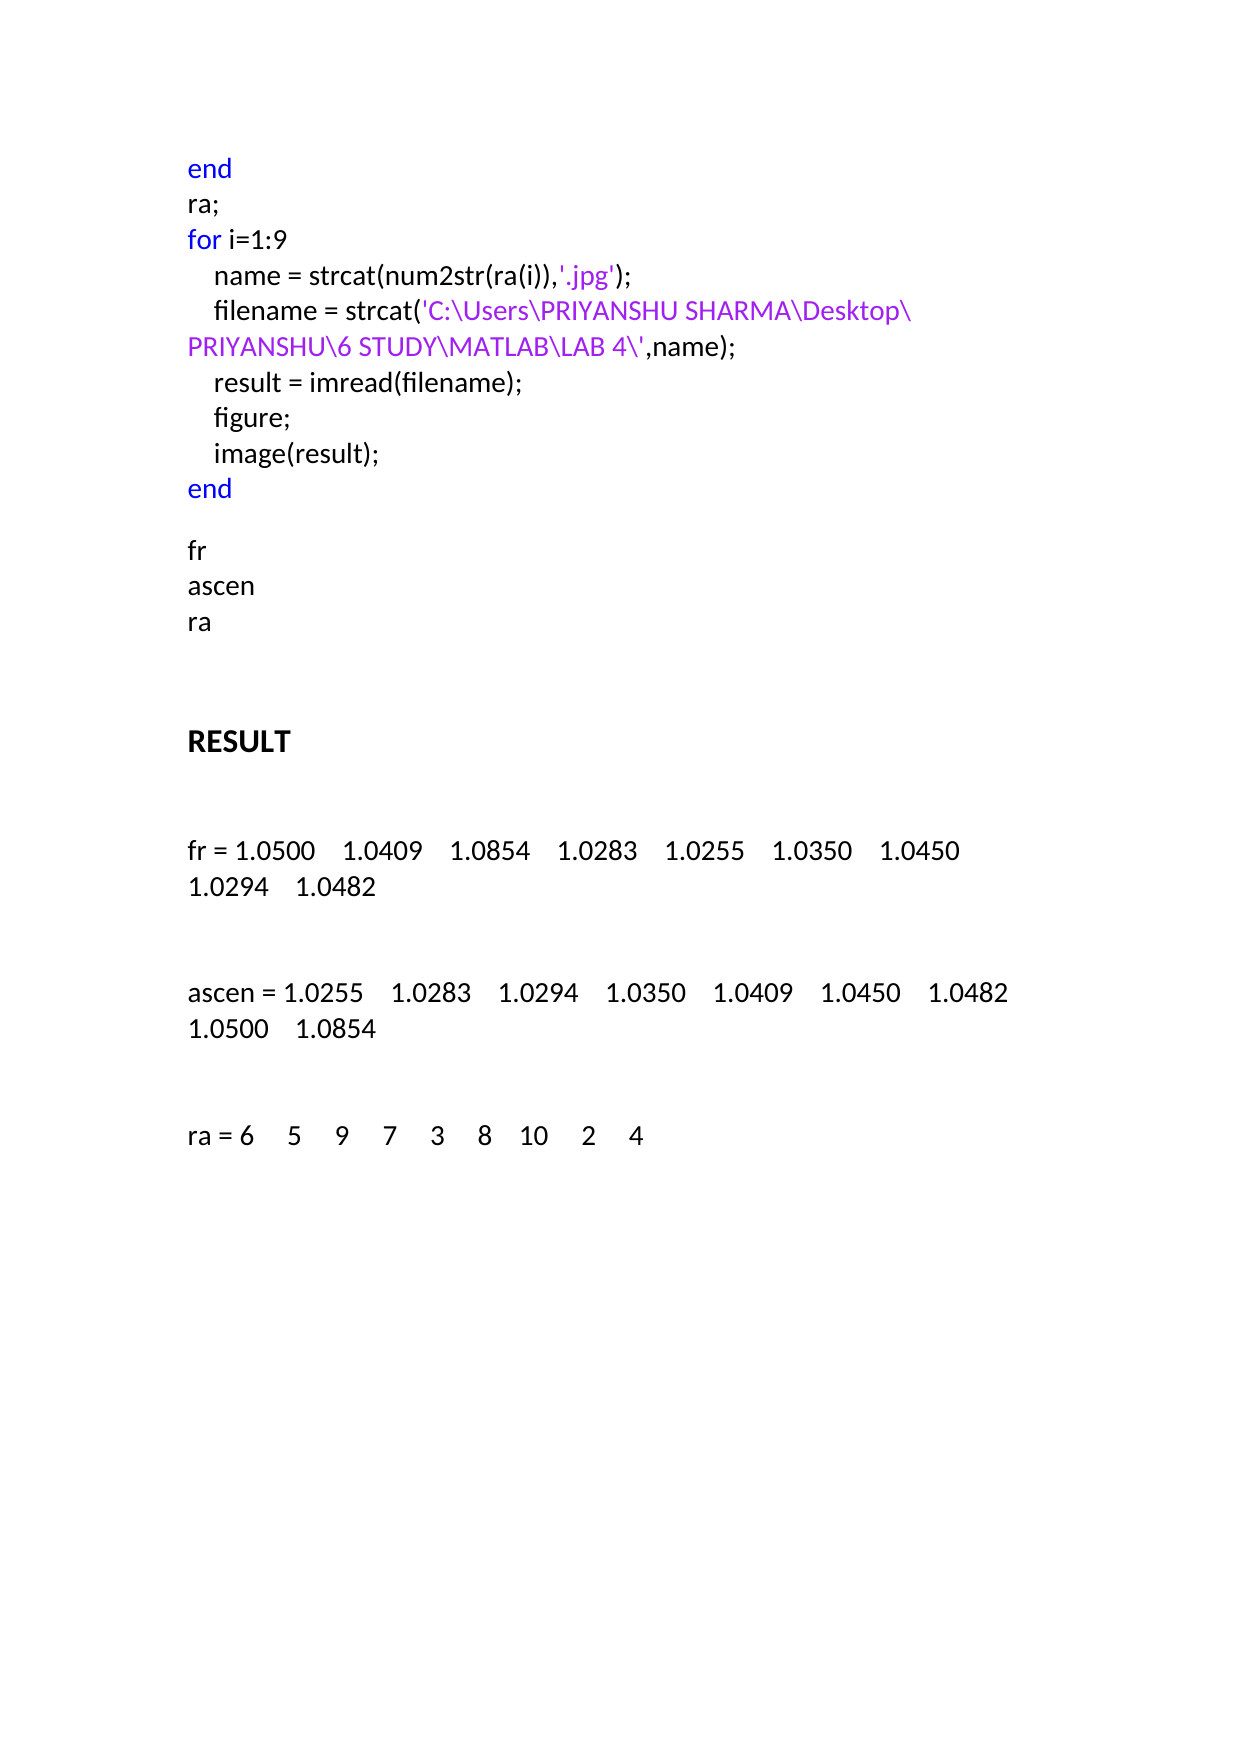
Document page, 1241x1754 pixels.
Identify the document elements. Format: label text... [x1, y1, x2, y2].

text ra [187, 603, 1053, 638]
text figure; [187, 399, 1053, 435]
text ra = 6 5 9 7 3 8 10 2 4 [187, 1117, 1053, 1153]
text image(result); [187, 435, 1053, 471]
text ascen = 1.0255 1.0283 1.0294 1.0350 1.0409 1.0450 1.0482 1.0500 1.0854 [187, 974, 1053, 1046]
text filename = strcat('C:\Users\PRIYANSHU SHARMA\Desktop\PRIYANSHU\6 STUDY\MATLAB\LAB 4\',name); [187, 292, 1053, 364]
text fr [187, 532, 1053, 567]
text result = imread(filename); [187, 364, 1053, 399]
text ra; [187, 186, 1053, 221]
text for i=1:9 [187, 221, 1053, 257]
text RESULT [187, 720, 1053, 761]
text name = strcat(num2str(ra(i)),'.jpg'); [187, 257, 1053, 292]
text fr = 1.0500 1.0409 1.0854 1.0283 1.0255 1.0350 1.0450 1.0294 1.0482 [187, 832, 1053, 903]
text end [187, 471, 1053, 506]
text ascen [187, 567, 1053, 603]
text end [187, 150, 1053, 186]
